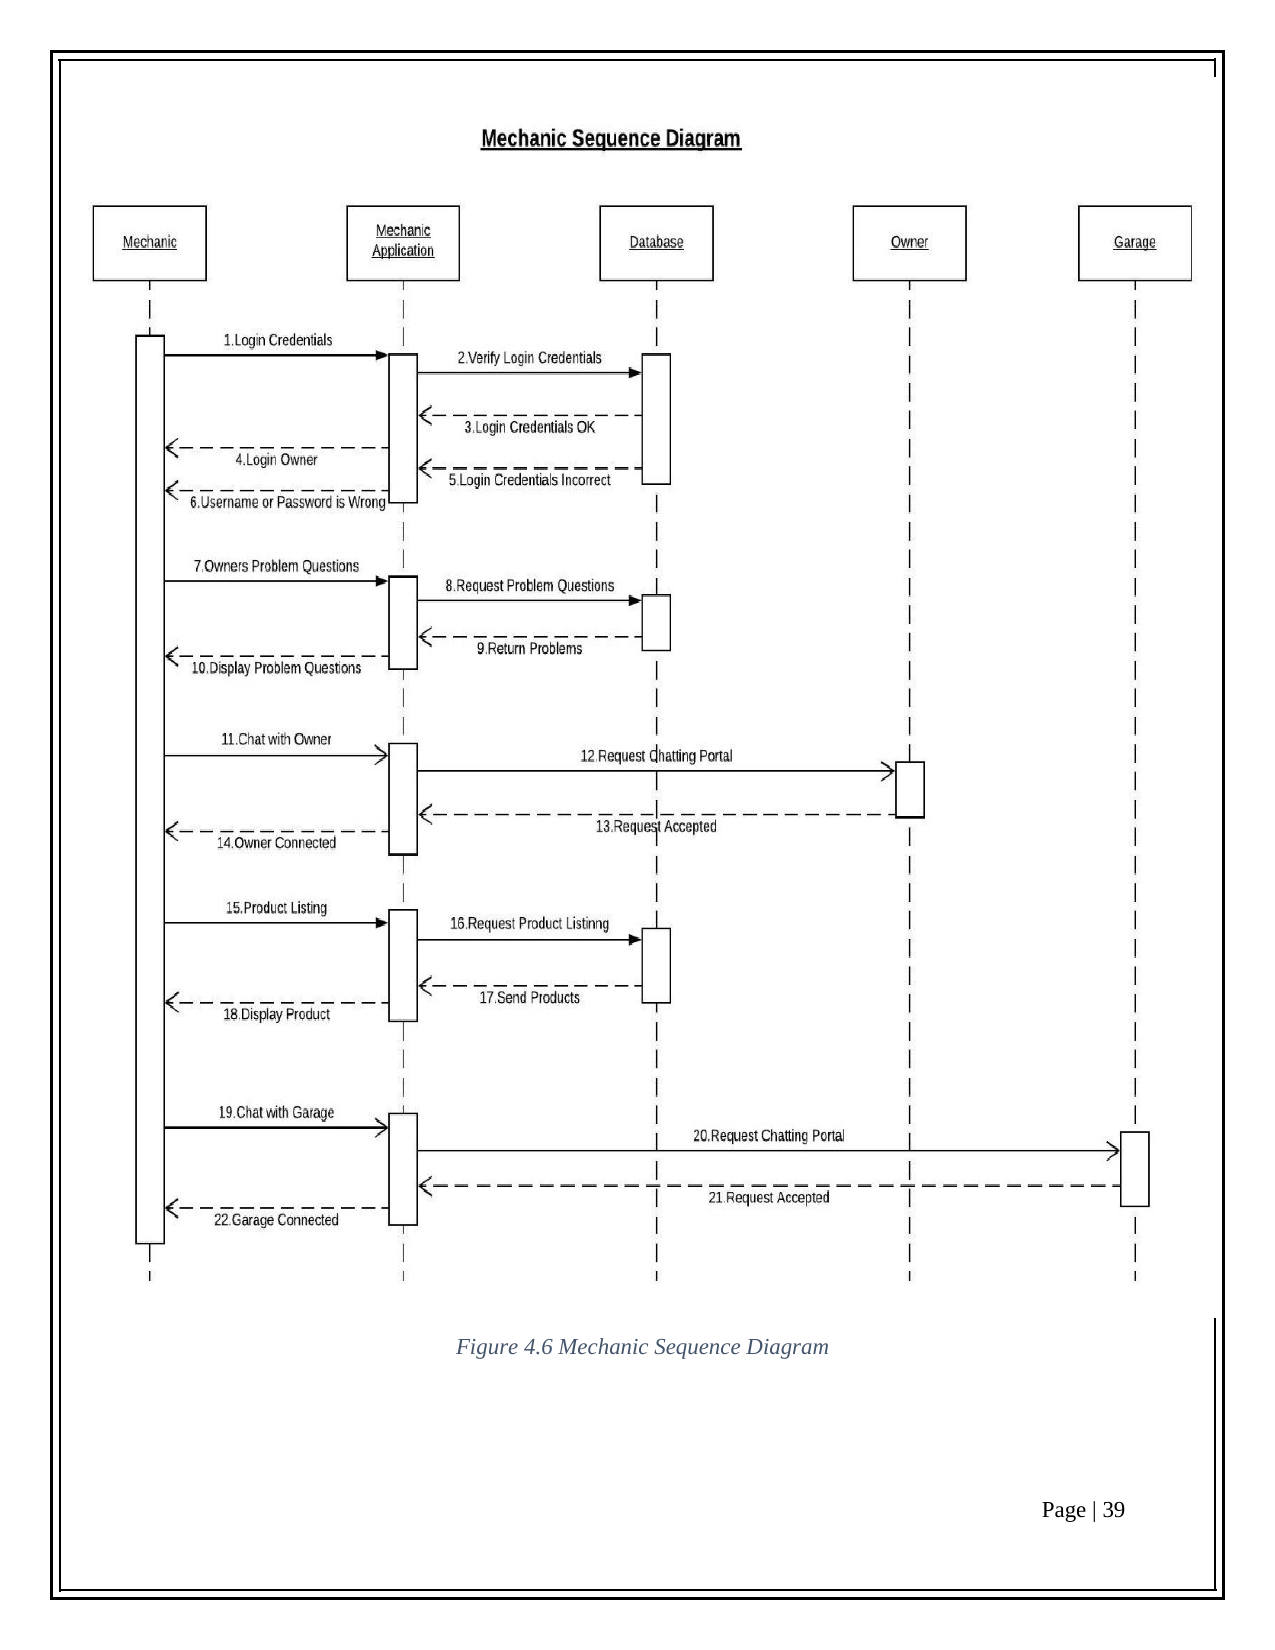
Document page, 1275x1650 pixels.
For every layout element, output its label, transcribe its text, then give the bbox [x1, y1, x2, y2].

picture [65, 77, 1219, 1318]
text Figure 4.6 Mechanic Sequence Diagram [150, 1333, 1079, 1359]
